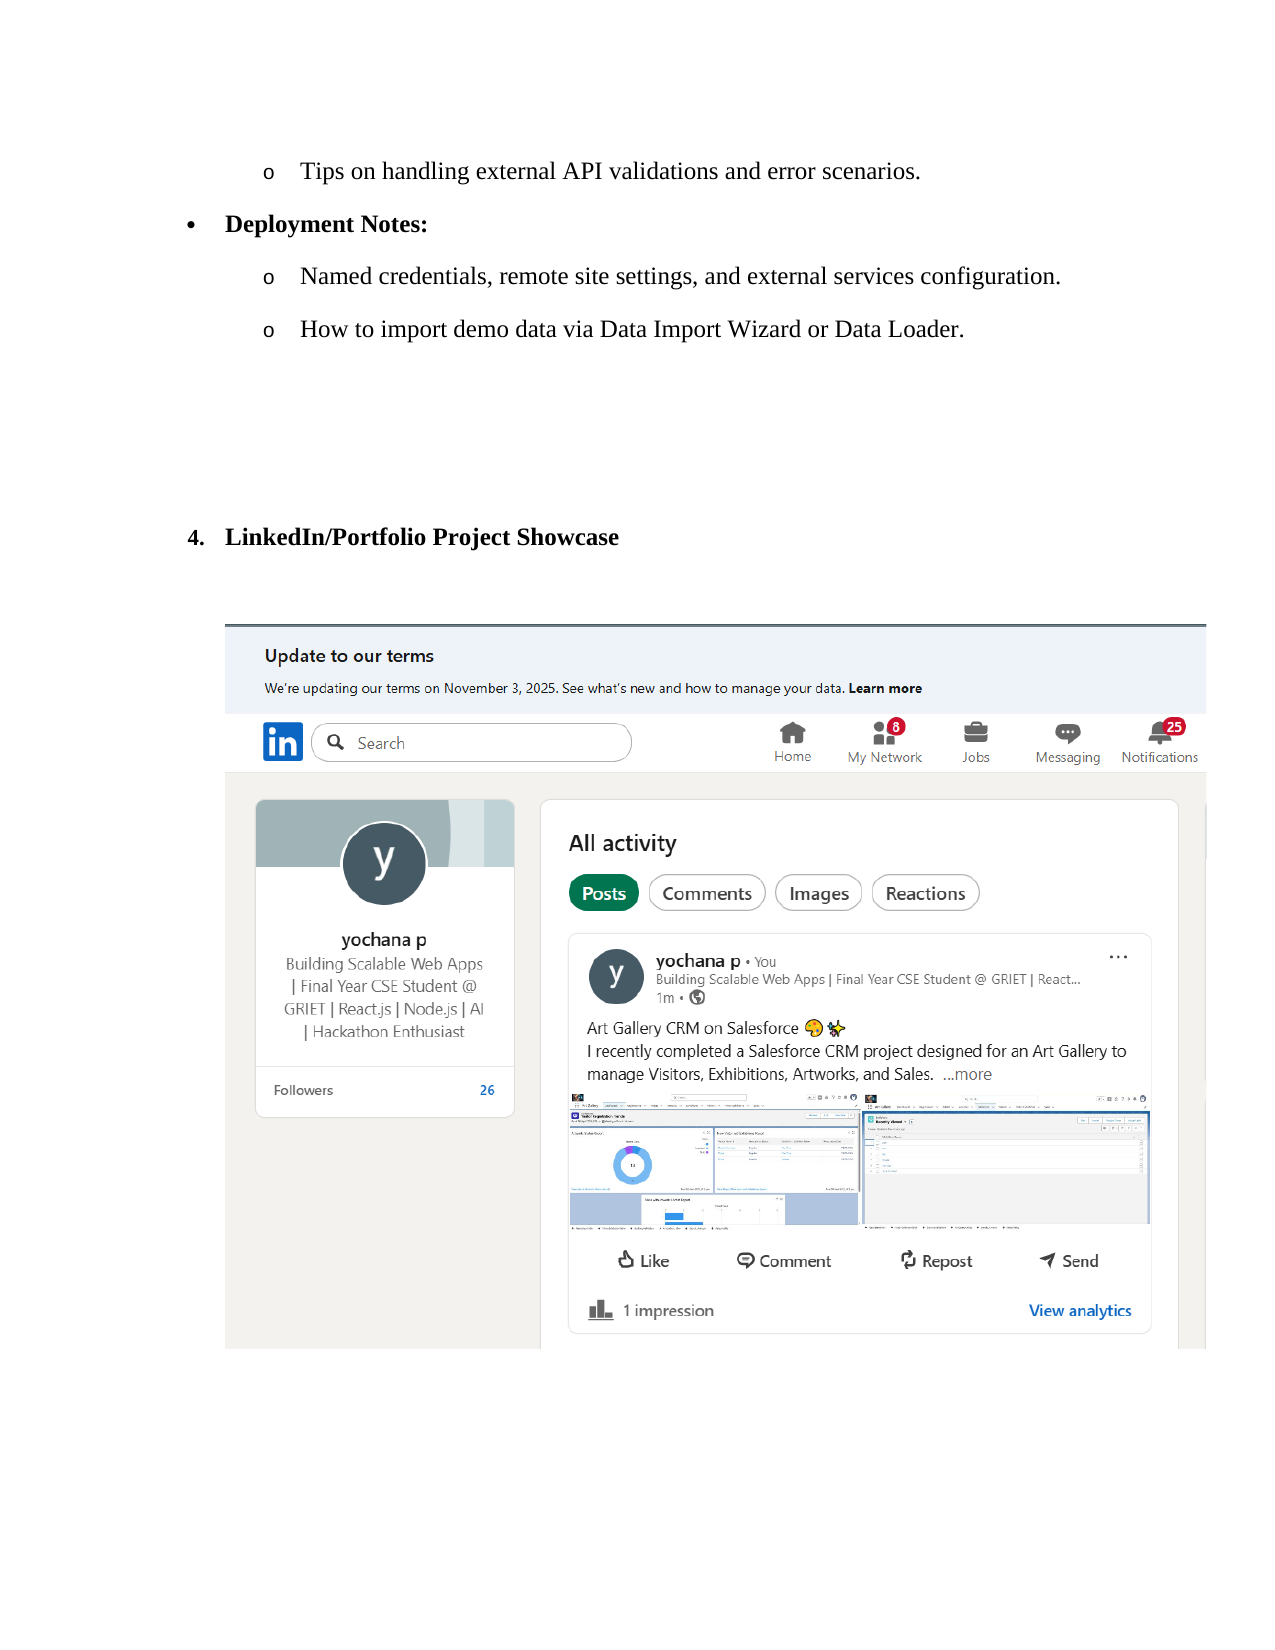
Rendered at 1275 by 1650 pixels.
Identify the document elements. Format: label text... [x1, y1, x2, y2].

list Named credentials, remote site settings, and external services configuration. [262, 261, 1131, 291]
list Tips on handling external API validations and error scenarios. [262, 156, 1131, 186]
subtitle LinkedIn/Portfolio Project Showcase [187, 522, 1131, 550]
list How to import demo data via Data Import Wizard or Data Loader. [262, 314, 1131, 344]
picture [225, 624, 1207, 1349]
list Deployment Notes: [187, 209, 1131, 238]
